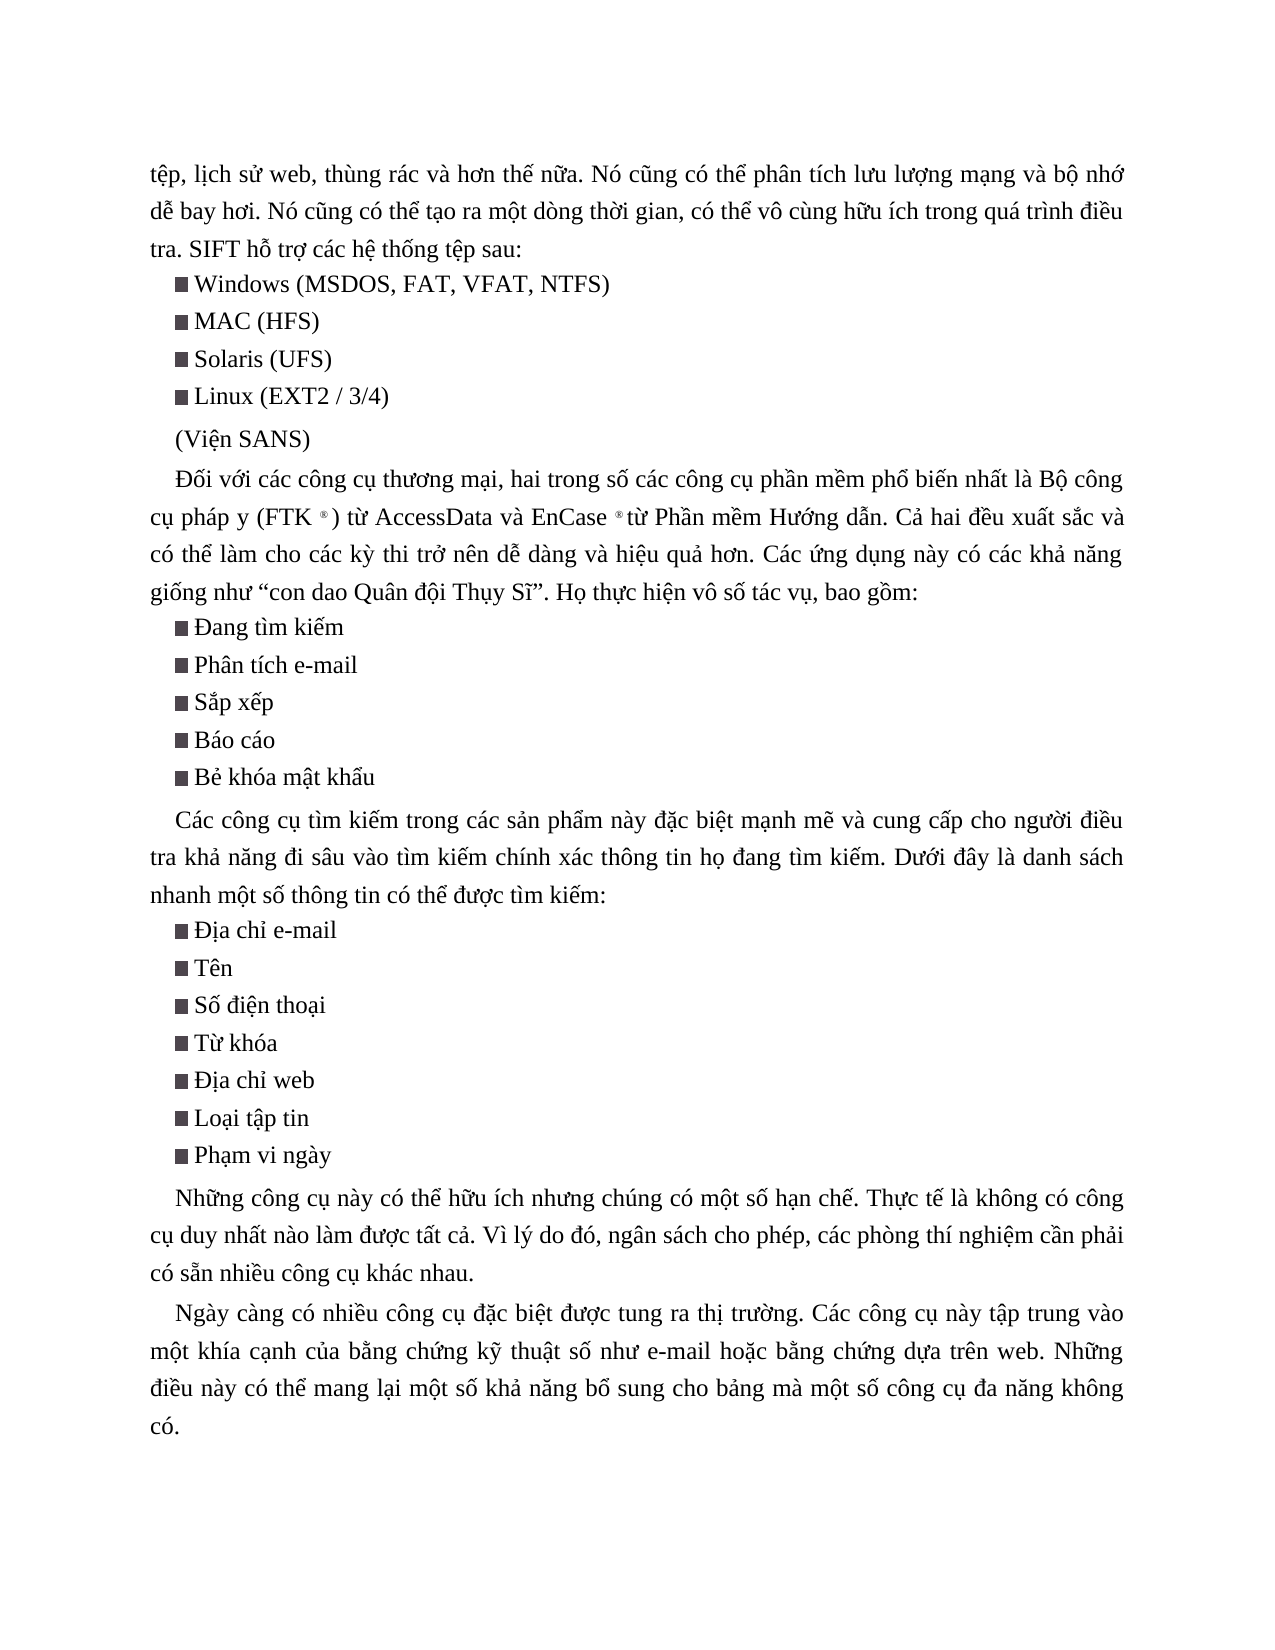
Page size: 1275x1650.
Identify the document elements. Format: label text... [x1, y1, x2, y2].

picture [175, 696, 188, 711]
picture [175, 924, 188, 939]
text Những công cụ này có thể hữu ích nhưng chúng có một số hạn chế. Thực tế là không có công cụ duy nhất nào làm được tất cả. Vì lý do đó, ngân sách cho phép, các phòng thí nghiệm cần phải có sẵn nhiều công cụ khác nhau. [150, 1174, 1125, 1287]
text Đang tìm kiếm [175, 609, 1125, 646]
picture [175, 621, 188, 636]
picture [175, 771, 188, 786]
text Phạm vi ngày [175, 1137, 1125, 1174]
text Tên [175, 949, 1125, 987]
text Địa chỉ e-mail [175, 912, 1125, 949]
picture [175, 961, 188, 976]
picture [175, 315, 188, 330]
text Bẻ khóa mật khẩu [175, 759, 1125, 796]
picture [175, 1036, 188, 1051]
text Ngày càng có nhiều công cụ đặc biệt được tung ra thị trường. Các công cụ này tập trung vào một khía cạnh của bằng chứng kỹ thuật số như e-mail hoặc bằng chứng dựa trên web. Những điều này có thể mang lại một số khả năng bổ sung cho bảng mà một số công cụ đa năng không có. [150, 1289, 1125, 1439]
text Từ khóa [175, 1024, 1125, 1062]
picture [175, 1149, 188, 1164]
text Các công cụ tìm kiếm trong các sản phẩm này đặc biệt mạnh mẽ và cung cấp cho người điều tra khả năng đi sâu vào tìm kiếm chính xác thông tin họ đang tìm kiếm. Dưới đây là danh sách nhanh một số thông tin có thể được tìm kiếm: [150, 796, 1125, 909]
text Solaris (UFS) [175, 340, 1125, 378]
text MAC (HFS) [175, 303, 1125, 340]
picture [175, 1074, 188, 1089]
text Phân tích e-mail [175, 646, 1125, 684]
text Sắp xếp [175, 684, 1125, 721]
text Windows (MSDOS, FAT, VFAT, NTFS) [175, 265, 1125, 303]
picture [175, 1111, 188, 1126]
text Loại tập tin [175, 1099, 1125, 1137]
picture [175, 352, 188, 367]
picture [175, 999, 188, 1014]
text Đối với các công cụ thương mại, hai trong số các công cụ phần mềm phổ biến nhất là Bộ công cụ pháp y (FTK ® ) từ AccessData và EnCase ® từ Phần mềm Hướng dẫn. Cả hai đều xuất sắc và có thể làm cho các kỳ thi trở nên dễ dàng và hiệu quả hơn. Các ứng dụng này có các khả năng giống như “con dao Quân đội Thụy Sĩ”. Họ thực hiện vô số tác vụ, bao gồm: [150, 456, 1125, 606]
text Linux (EXT2 / 3/4) [175, 378, 1125, 415]
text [150, 150, 1125, 262]
text Báo cáo [175, 721, 1125, 759]
picture [175, 733, 188, 748]
text (Viện SANS) [150, 415, 1125, 453]
picture [175, 390, 188, 405]
picture [175, 277, 188, 292]
text Địa chỉ web [175, 1062, 1125, 1099]
text Số điện thoại [175, 987, 1125, 1024]
picture [175, 658, 188, 673]
